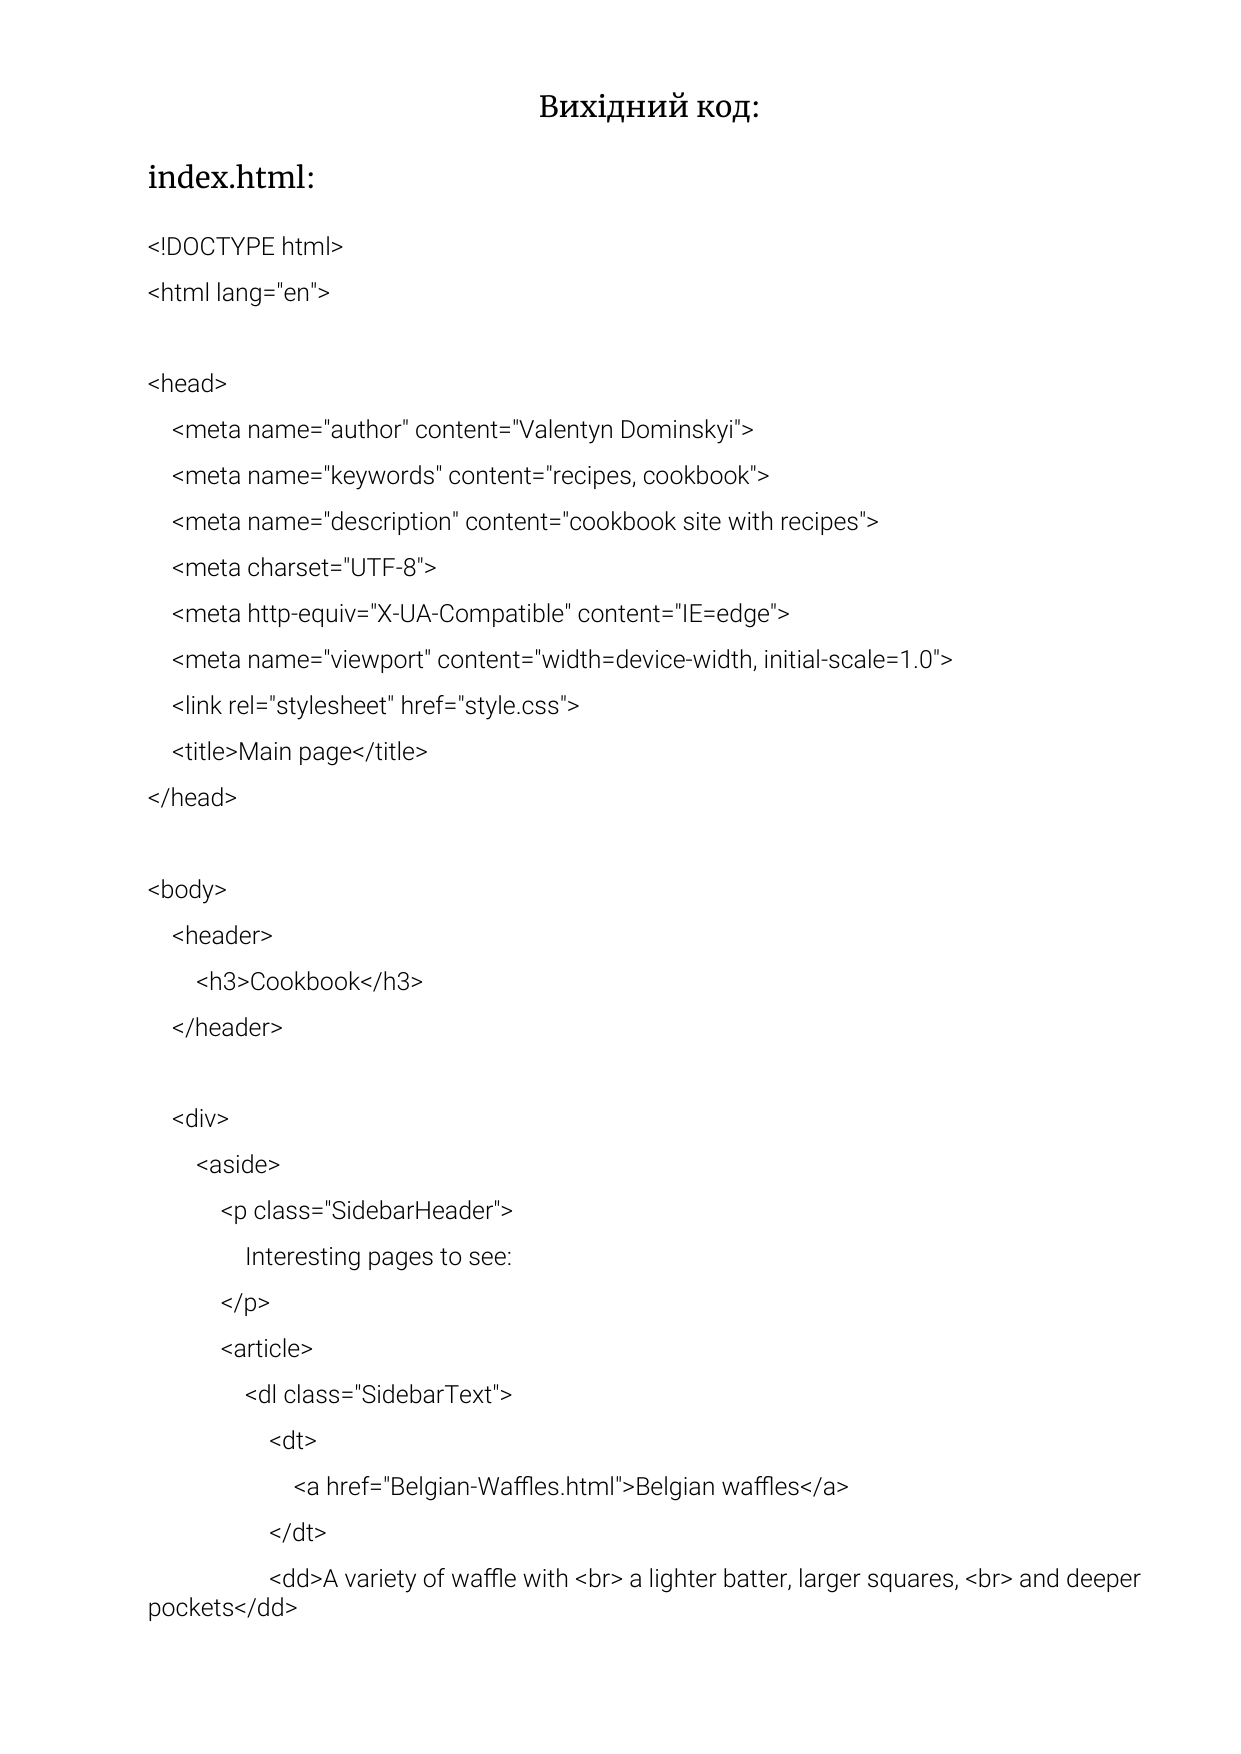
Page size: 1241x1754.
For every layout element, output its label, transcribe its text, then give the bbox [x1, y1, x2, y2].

text index.html: [148, 160, 1152, 197]
text <!DOCTYPE html> [148, 232, 1152, 261]
text <meta name="description" content="cookbook site with recipes"> [148, 507, 1152, 537]
text <link rel="stylesheet" href="style.css"> [148, 691, 1152, 721]
text <aside> [148, 1151, 1152, 1180]
text <h3>Cookbook</h3> [148, 967, 1152, 996]
text <html lang="en"> [148, 278, 1152, 307]
text <a href="Belgian-Waffles.html">Belgian waffles</a> [148, 1472, 1152, 1501]
text <dl class="SidebarText"> [148, 1380, 1152, 1409]
text <head> [148, 370, 1152, 399]
text <title>Main page</title> [148, 737, 1152, 766]
text <dt> [148, 1426, 1152, 1456]
text <meta name="author" content="Valentyn Dominskyi"> [148, 416, 1152, 445]
text <meta name="keywords" content="recipes, cookbook"> [148, 462, 1152, 491]
text <dd>A variety of waffle with <br> a lighter batter, larger squares, <br> and deeper pockets</dd> [148, 1564, 1152, 1623]
text </p> [148, 1288, 1152, 1318]
text </dt> [148, 1518, 1152, 1547]
text <body> [148, 875, 1152, 904]
text <article> [148, 1334, 1152, 1364]
text <div> [148, 1105, 1152, 1134]
text <header> [148, 921, 1152, 950]
text <meta charset="UTF-8"> [148, 553, 1152, 583]
text Вихідний код: [148, 88, 1152, 125]
text </header> [148, 1013, 1152, 1042]
text <p class="SidebarHeader"> [148, 1197, 1152, 1226]
text <meta http-equiv="X-UA-Compatible" content="IE=edge"> [148, 599, 1152, 629]
text <meta name="viewport" content="width=device-width, initial-scale=1.0"> [148, 645, 1152, 674]
text </head> [148, 783, 1152, 812]
text Interesting pages to see: [148, 1242, 1152, 1272]
